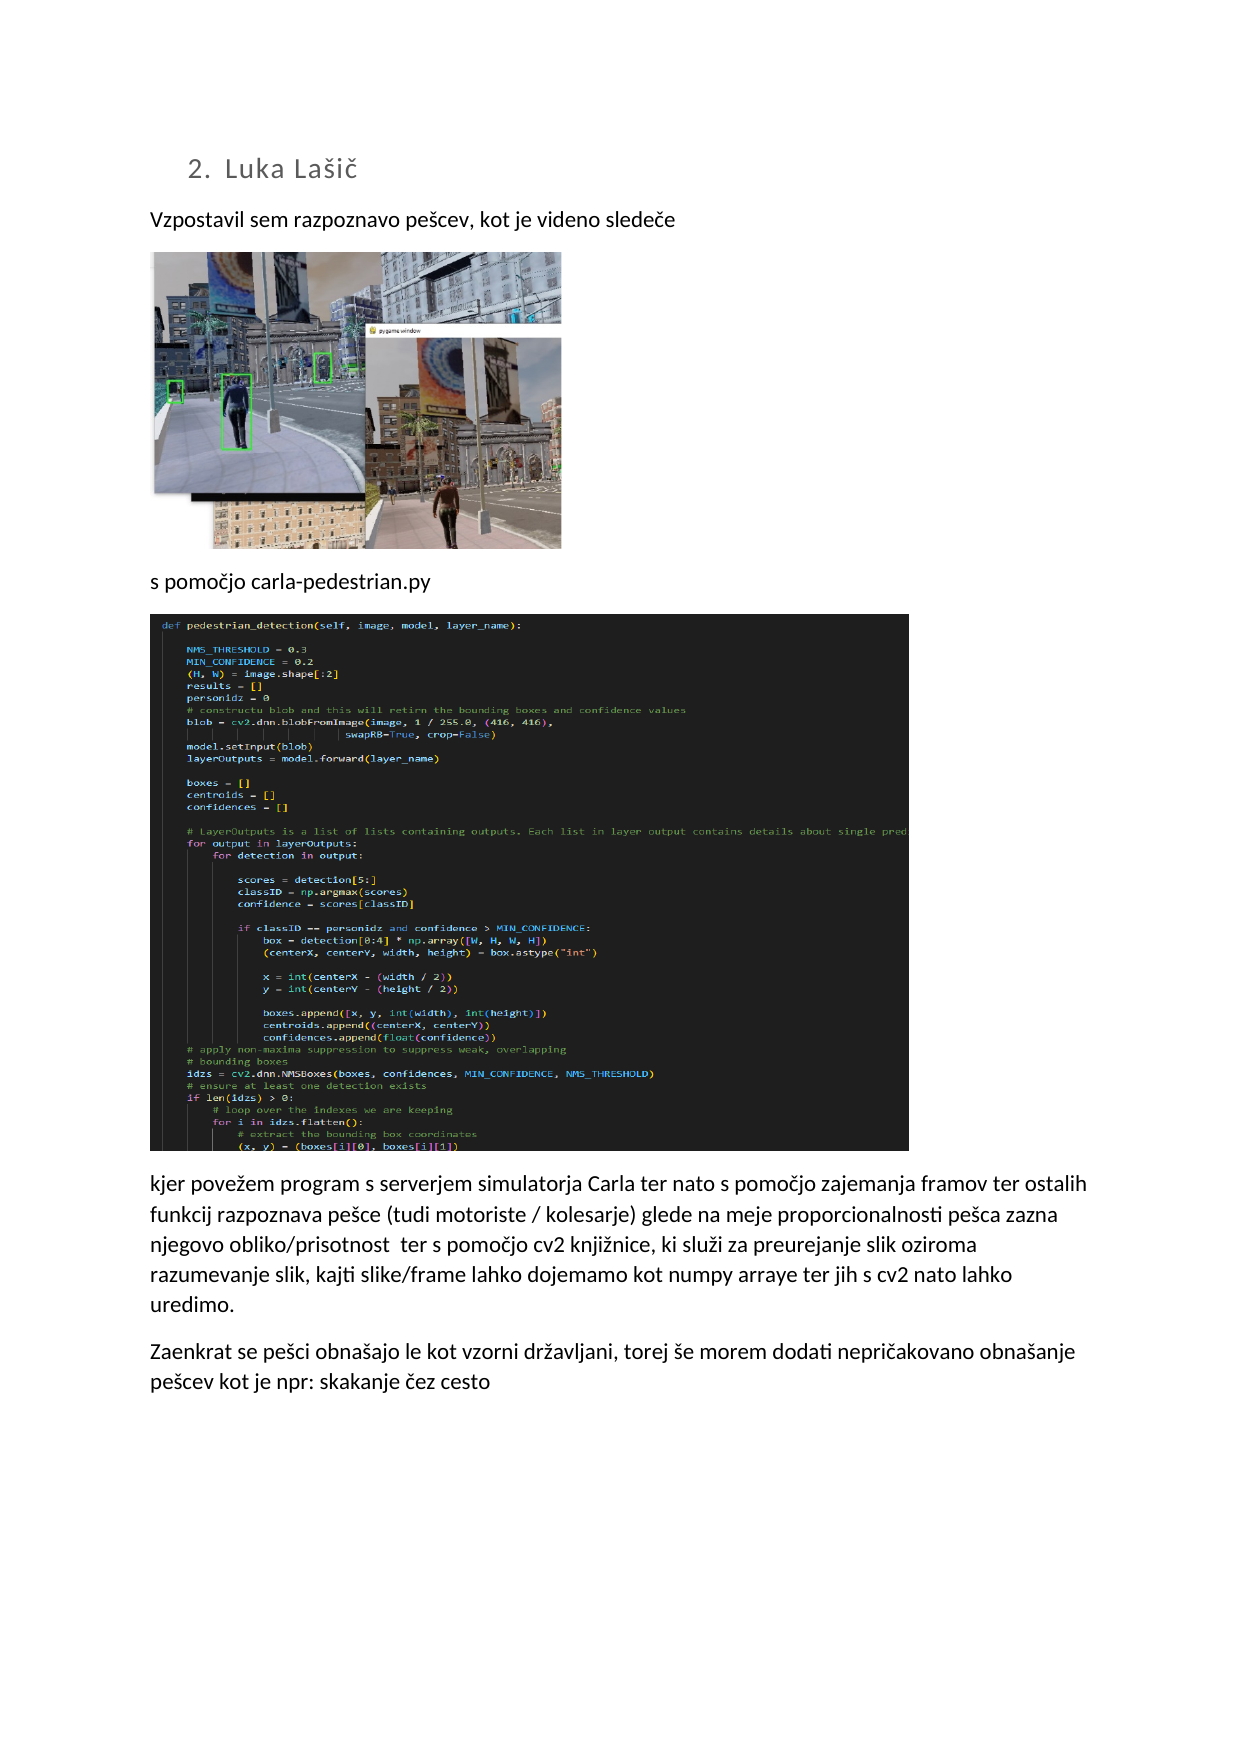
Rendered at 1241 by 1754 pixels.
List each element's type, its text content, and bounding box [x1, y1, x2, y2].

subtitle Luka Lašič [187, 150, 1090, 186]
picture [150, 252, 562, 549]
picture [150, 614, 909, 1151]
text kjer povežem program s serverjem simulatorja Carla ter nato s pomočjo zajemanja framov ter ostalih funkcij razpoznava pešce (tudi motoriste / kolesarje) glede na meje proporcionalnosti pešca zazna njegovo obliko/prisotnost ter s pomočjo cv2 knjižnice, ki služi za preurejanje slik oziroma razumevanje slik, kajti slike/frame lahko dojemamo kot numpy arraye ter jih s cv2 nato lahko uredimo. [150, 1169, 1090, 1318]
text Vzpostavil sem razpoznavo pešcev, kot je videno sledeče [150, 205, 1090, 233]
text Zaenkrat se pešci obnašajo le kot vzorni državljani, torej še morem dodati nepričakovano obnašanje pešcev kot je npr: skakanje čez cesto [150, 1337, 1090, 1395]
text s pomočjo carla-pedestrian.py [150, 567, 1090, 596]
